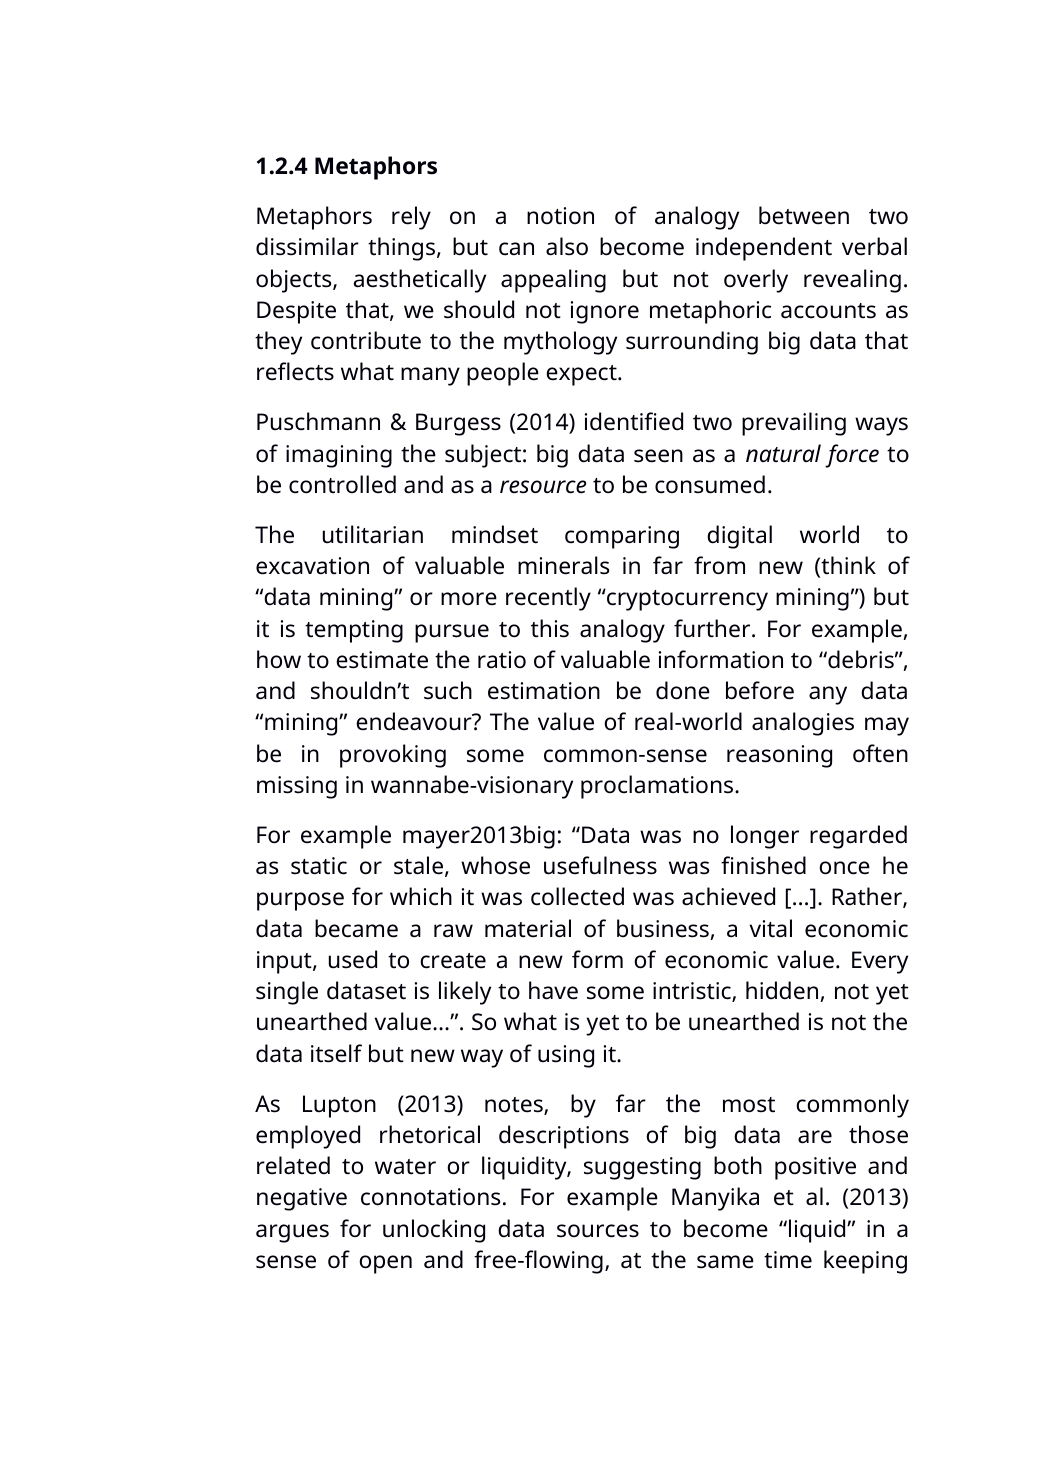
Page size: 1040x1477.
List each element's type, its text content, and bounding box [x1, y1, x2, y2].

text The utilitarian mindset comparing digital world to excavation of valuable minerals in far from new (think of “data mining” or more recently “cryptocurrency mining”) but it is tempting pursue to this analogy further. For example, how to estimate the ratio of valuable information to “debris”, and shouldn’t such estimation be done before any data “mining” endeavour? The value of real-world analogies may be in provoking some common-sense reasoning often missing in wannabe-visionary proclamations. [255, 519, 910, 800]
subtitle 1.2.4 Metaphors [255, 150, 910, 181]
text For example mayer2013big: “Data was no longer regarded as static or stale, whose usefulness was finished once he purpose for which it was collected was achieved […]. Rather, data became a raw material of business, a vital economic input, used to create a new form of economic value. Every single dataset is likely to have some intristic, hidden, not yet unearthed value…”. So what is yet to be unearthed is not the data itself but new way of using it. [255, 819, 910, 1069]
text Puschmann & Burgess (2014) identified two prevailing ways of imagining the subject: big data seen as a natural force to be controlled and as a resource to be consumed. [255, 406, 910, 500]
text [255, 1087, 910, 1275]
text Metaphors rely on a notion of analogy between two dissimilar things, but can also become independent verbal objects, aesthetically appealing but not overly revealing. Despite that, we should not ignore metaphoric accounts as they contribute to the mythology surrounding big data that reflects what many people expect. [255, 200, 910, 387]
